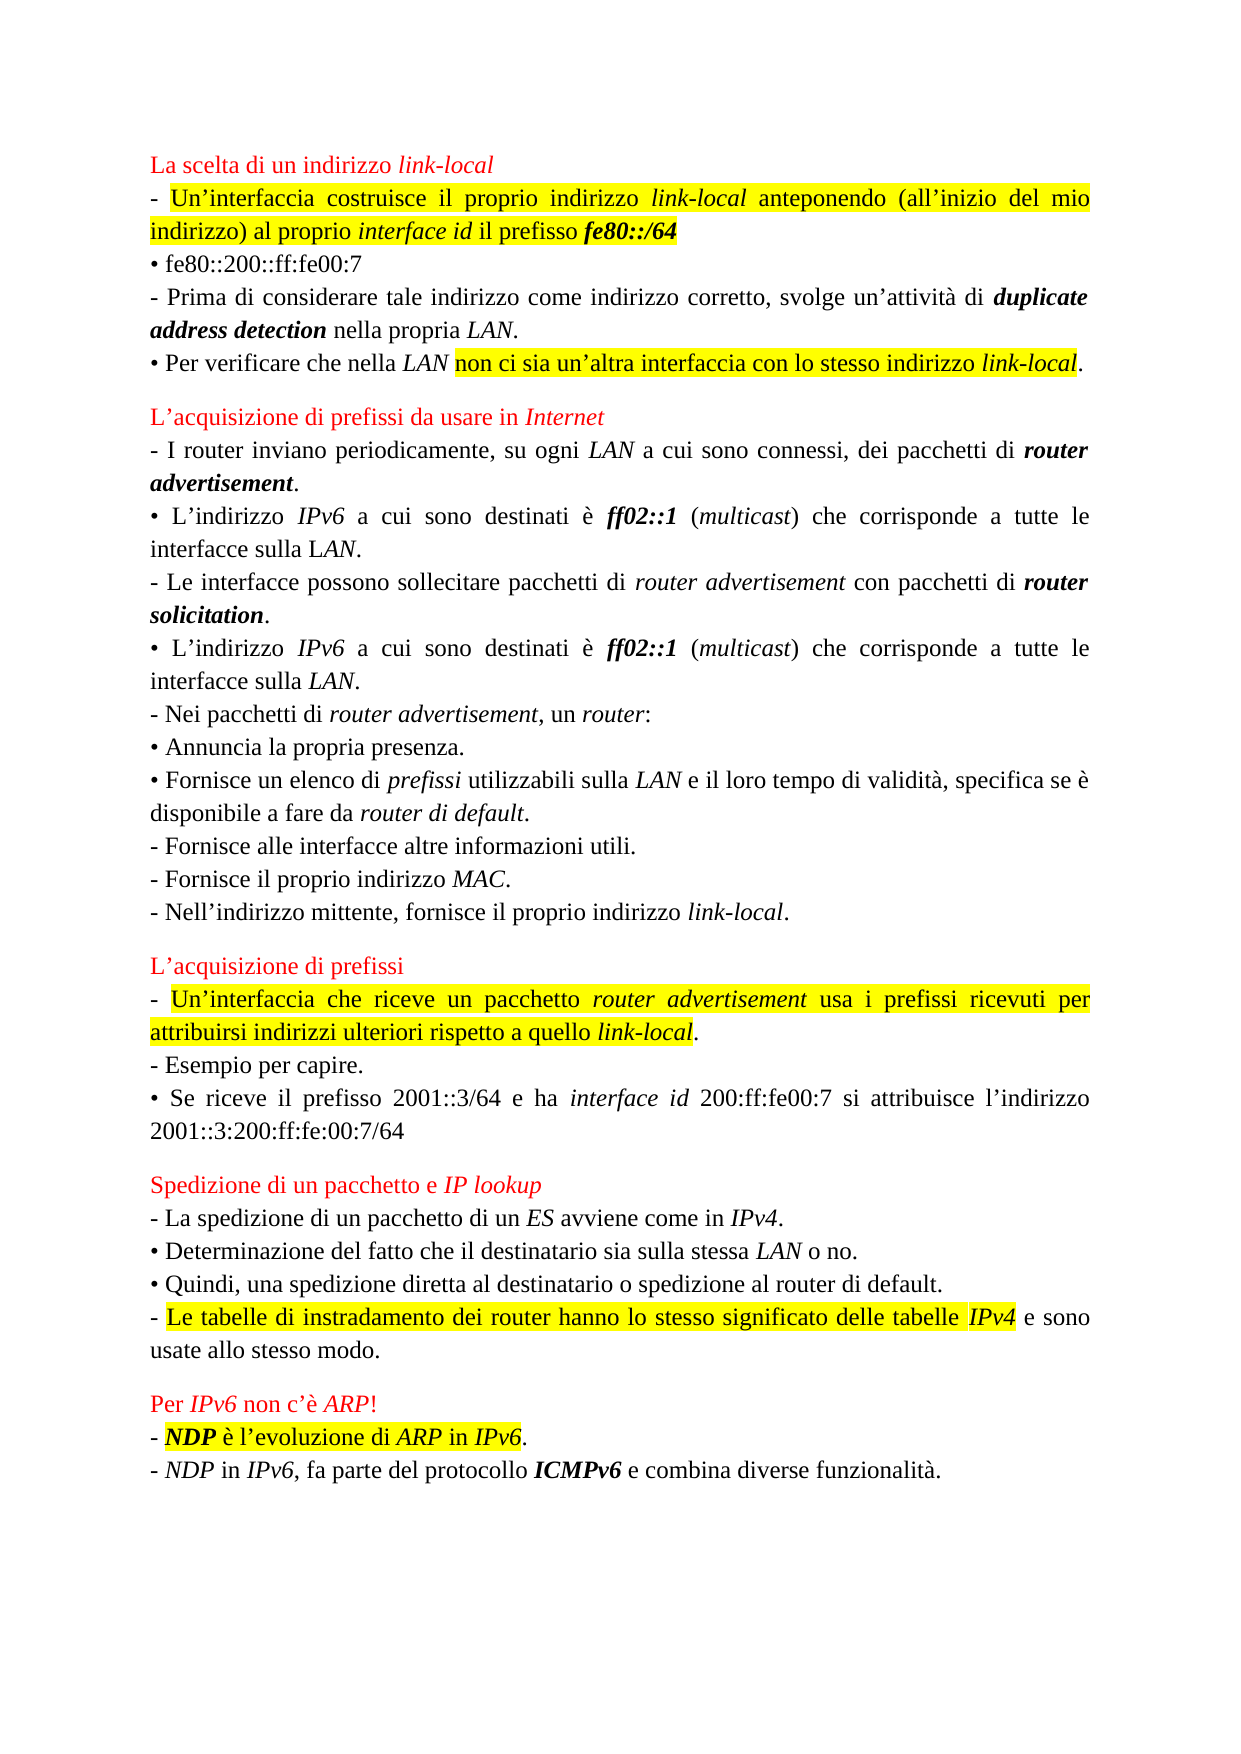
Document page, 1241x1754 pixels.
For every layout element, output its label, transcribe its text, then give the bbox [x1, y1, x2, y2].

text Spedizione di un pacchetto e IP lookup - La spedizione di un pacchetto di un ES avviene come in IPv4. • Determinazione del fatto che il destinatario sia sulla stessa LAN o no. • Quindi, una spedizione diretta al destinatario o spedizione al router di default. - Le tabelle di instradamento dei router hanno lo stesso significato delle tabelle IPv4 e sono usate allo stesso modo. [150, 1170, 1090, 1364]
text L’acquisizione di prefissi - Un’interfaccia che riceve un pacchetto router advertisement usa i prefissi ricevuti per attribuirsi indirizzi ulteriori rispetto a quello link-local. - Esempio per capire. • Se riceve il prefisso 2001::3/64 e ha interface id 200:ff:fe00:7 si attribuisce l’indirizzo 2001::3:200:ff:fe:00:7/64 [150, 951, 1090, 1145]
text Per IPv6 non c’è ARP! - NDP è l’evoluzione di ARP in IPv6. - NDP in IPv6, fa parte del protocollo ICMPv6 e combina diverse funzionalità. [150, 1389, 1090, 1514]
text La scelta di un indirizzo link-local - Un’interfaccia costruisce il proprio indirizzo link-local anteponendo (all’inizio del mio indirizzo) al proprio interface id il prefisso fe80::/64 • fe80::200::ff:fe00:7 - Prima di considerare tale indirizzo come indirizzo corretto, svolge un’attività di duplicate address detection nella propria LAN. • Per verificare che nella LAN non ci sia un’altra interfaccia con lo stesso indirizzo link-local. [150, 150, 1090, 377]
text L’acquisizione di prefissi da usare in Internet - I router inviano periodicamente, su ogni LAN a cui sono connessi, dei pacchetti di router advertisement. • L’indirizzo IPv6 a cui sono destinati è ff02::1 (multicast) che corrisponde a tutte le interfacce sulla LAN. - Le interfacce possono sollecitare pacchetti di router advertisement con pacchetti di router solicitation. • L’indirizzo IPv6 a cui sono destinati è ff02::1 (multicast) che corrisponde a tutte le interfacce sulla LAN. - Nei pacchetti di router advertisement, un router: • Annuncia la propria presenza. • Fornisce un elenco di prefissi utilizzabili sulla LAN e il loro tempo di validità, specifica se è disponibile a fare da router di default. - Fornisce alle interfacce altre informazioni utili. - Fornisce il proprio indirizzo MAC. - Nell’indirizzo mittente, fornisce il proprio indirizzo link-local. [150, 402, 1090, 926]
